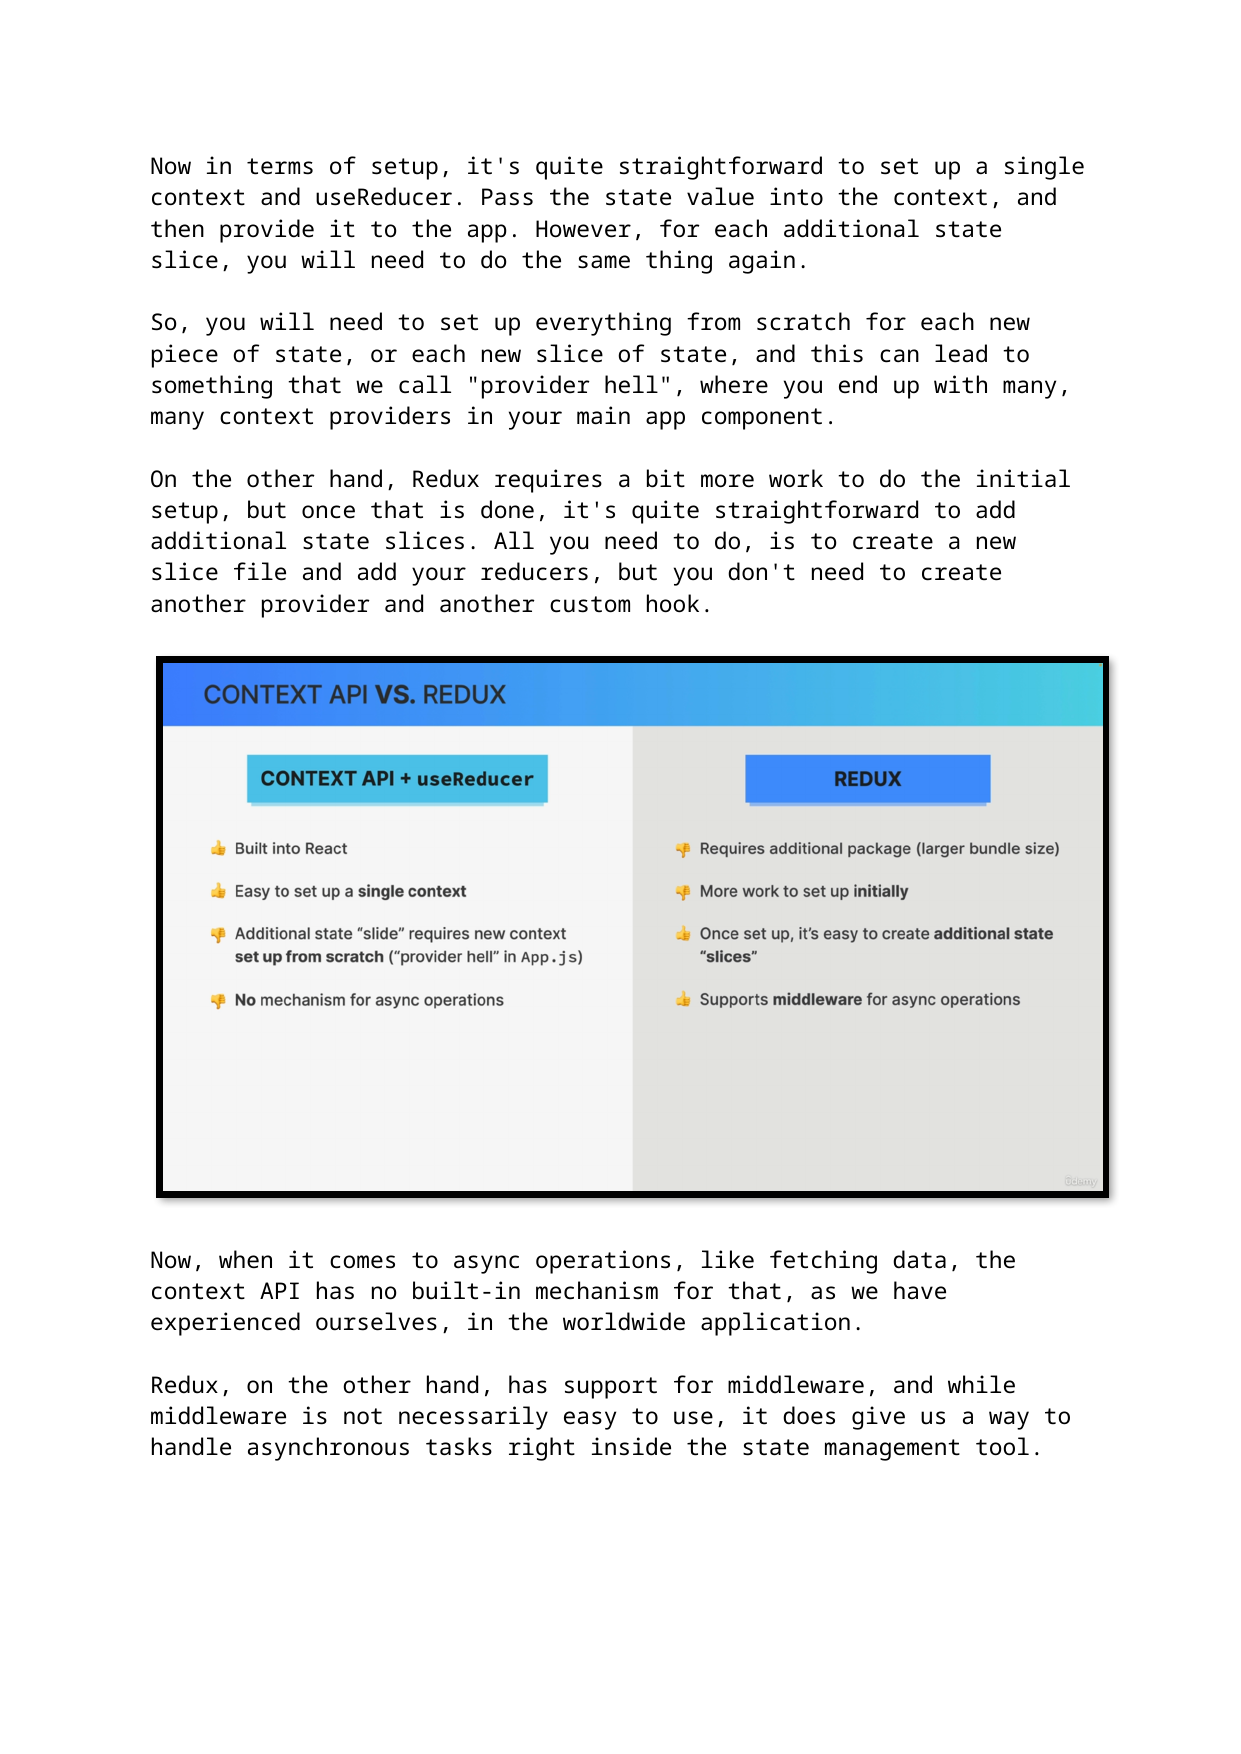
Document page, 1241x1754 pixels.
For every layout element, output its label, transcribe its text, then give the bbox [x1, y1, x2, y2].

text So, you will need to set up everything from scratch for each new piece of state, or each new slice of state, and this can lead to something that we call "provider hell", where you end up with many, many context providers in your main app component. [150, 306, 1090, 431]
text Now, when it comes to async operations, like fetching data, the context API has no built-in mechanism for that, as we have experienced ourselves, in the worldwide application. [150, 1244, 1090, 1338]
picture [163, 663, 1103, 1191]
text On the other hand, Redux requires a bit more work to do the initial setup, but once that is done, it's quite straightforward to add additional state slices. All you need to do, is to create a new slice file and add your reducers, but you don't need to create another provider and another custom hook. [150, 462, 1090, 619]
text Redux, on the other hand, has support for middleware, and while middleware is not necessarily easy to use, it does give us a way to handle asynchronous tasks right inside the state management tool. [150, 1369, 1090, 1463]
text Now in terms of setup, it's quite straightforward to set up a single context and useReducer. Pass the state value into the context, and then provide it to the app. However, for each additional state slice, you will need to do the same thing again. [150, 150, 1090, 275]
